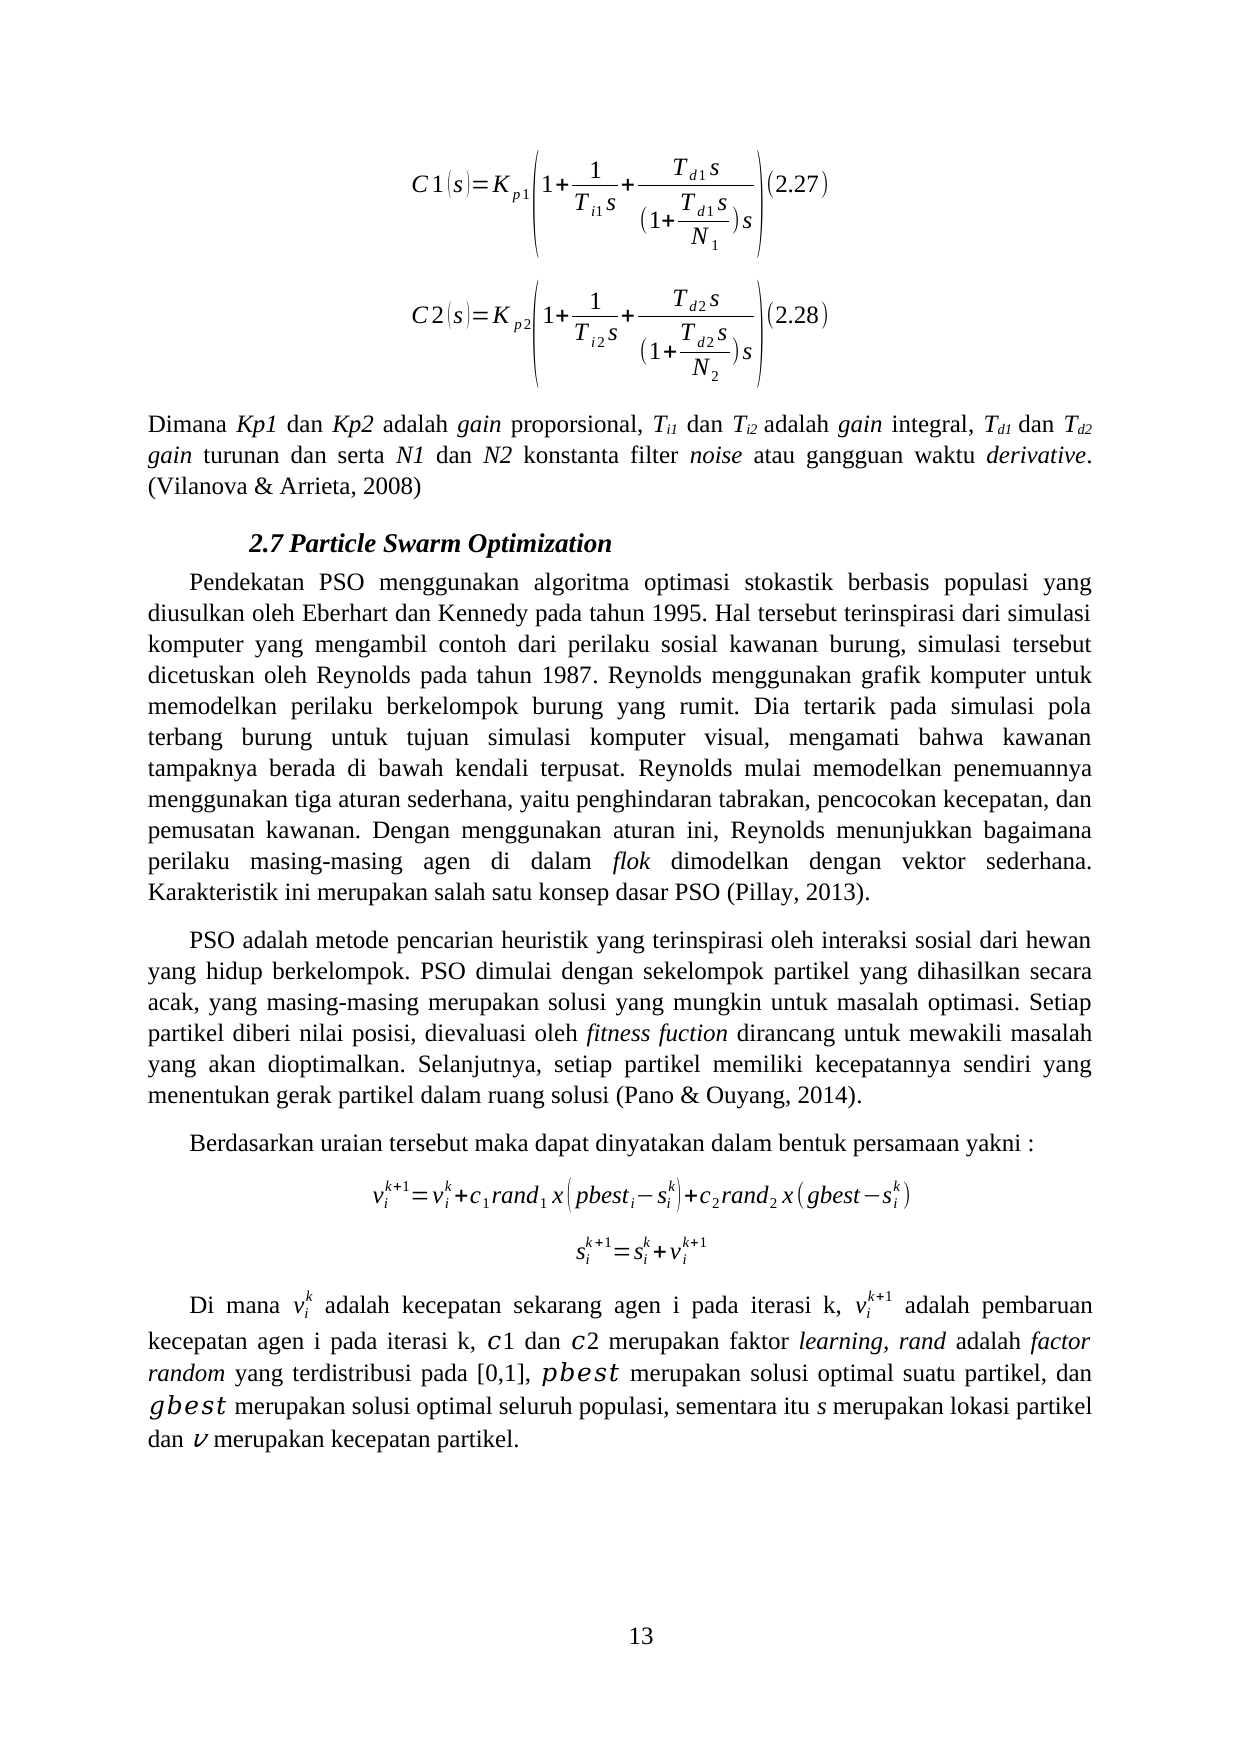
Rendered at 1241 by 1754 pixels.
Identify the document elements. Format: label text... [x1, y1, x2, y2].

text Berdasarkan uraian tersebut maka dapat dinyatakan dalam bentuk persamaan yakni : [148, 1128, 1092, 1157]
text PSO adalah metode pencarian heuristik yang terinspirasi oleh interaksi sosial dari hewan yang hidup berkelompok. PSO dimulai dengan sekelompok partikel yang dihasilkan secara acak, yang masing-masing merupakan solusi yang mungkin untuk masalah optimasi. Setiap partikel diberi nilai posisi, dievaluasi oleh fitness fuction dirancang untuk mewakili masalah yang akan dioptimalkan. Selanjutnya, setiap partikel memiliki kecepatannya sendiri yang menentukan gerak partikel dalam ruang solusi (Pano & Ouyang, 2014). [148, 925, 1092, 1109]
text Di mana adalah kecepatan sekarang agen i pada iterasi k, adalah pembaruan kecepatan agen i pada iterasi k, 𝑐1 dan 𝑐2 merupakan faktor learning, rand adalah factor random yang terdistribusi pada [0,1], 𝑝𝑏𝑒𝑠𝑡 merupakan solusi optimal suatu partikel, dan 𝑔𝑏𝑒𝑠𝑡 merupakan solusi optimal seluruh populasi, sementara itu s merupakan lokasi partikel dan 𝑣 merupakan kecepatan partikel. [148, 1287, 1092, 1452]
text Pendekatan PSO menggunakan algoritma optimasi stokastik berbasis populasi yang diusulkan oleh Eberhart dan Kennedy pada tahun 1995. Hal tersebut terinspirasi dari simulasi komputer yang mengambil contoh dari perilaku sosial kawanan burung, simulasi tersebut dicetuskan oleh Reynolds pada tahun 1987. Reynolds menggunakan grafik komputer untuk memodelkan perilaku berkelompok burung yang rumit. Dia tertarik pada simulasi pola terbang burung untuk tujuan simulasi komputer visual, mengamati bahwa kawanan tampaknya berada di bawah kendali terpusat. Reynolds mulai memodelkan penemuannya menggunakan tiga aturan sederhana, yaitu penghindaran tabrakan, pencocokan kecepatan, dan pemusatan kawanan. Dengan menggunakan aturan ini, Reynolds menunjukkan bagaimana perilaku masing-masing agen di dalam flok dimodelkan dengan vektor sederhana. Karakteristik ini merupakan salah satu konsep dasar PSO (Pillay, 2013). [148, 567, 1092, 906]
subtitle Particle Swarm Optimization [208, 527, 1092, 558]
text Dimana Kp1 dan Kp2 adalah gain proporsional, Ti1 dan Ti2 adalah gain integral, Td1 dan Td2 gain turunan dan serta N1 dan N2 konstanta filter noise atau gangguan waktu derivative.(Vilanova & Arrieta, 2008) [148, 409, 1092, 500]
